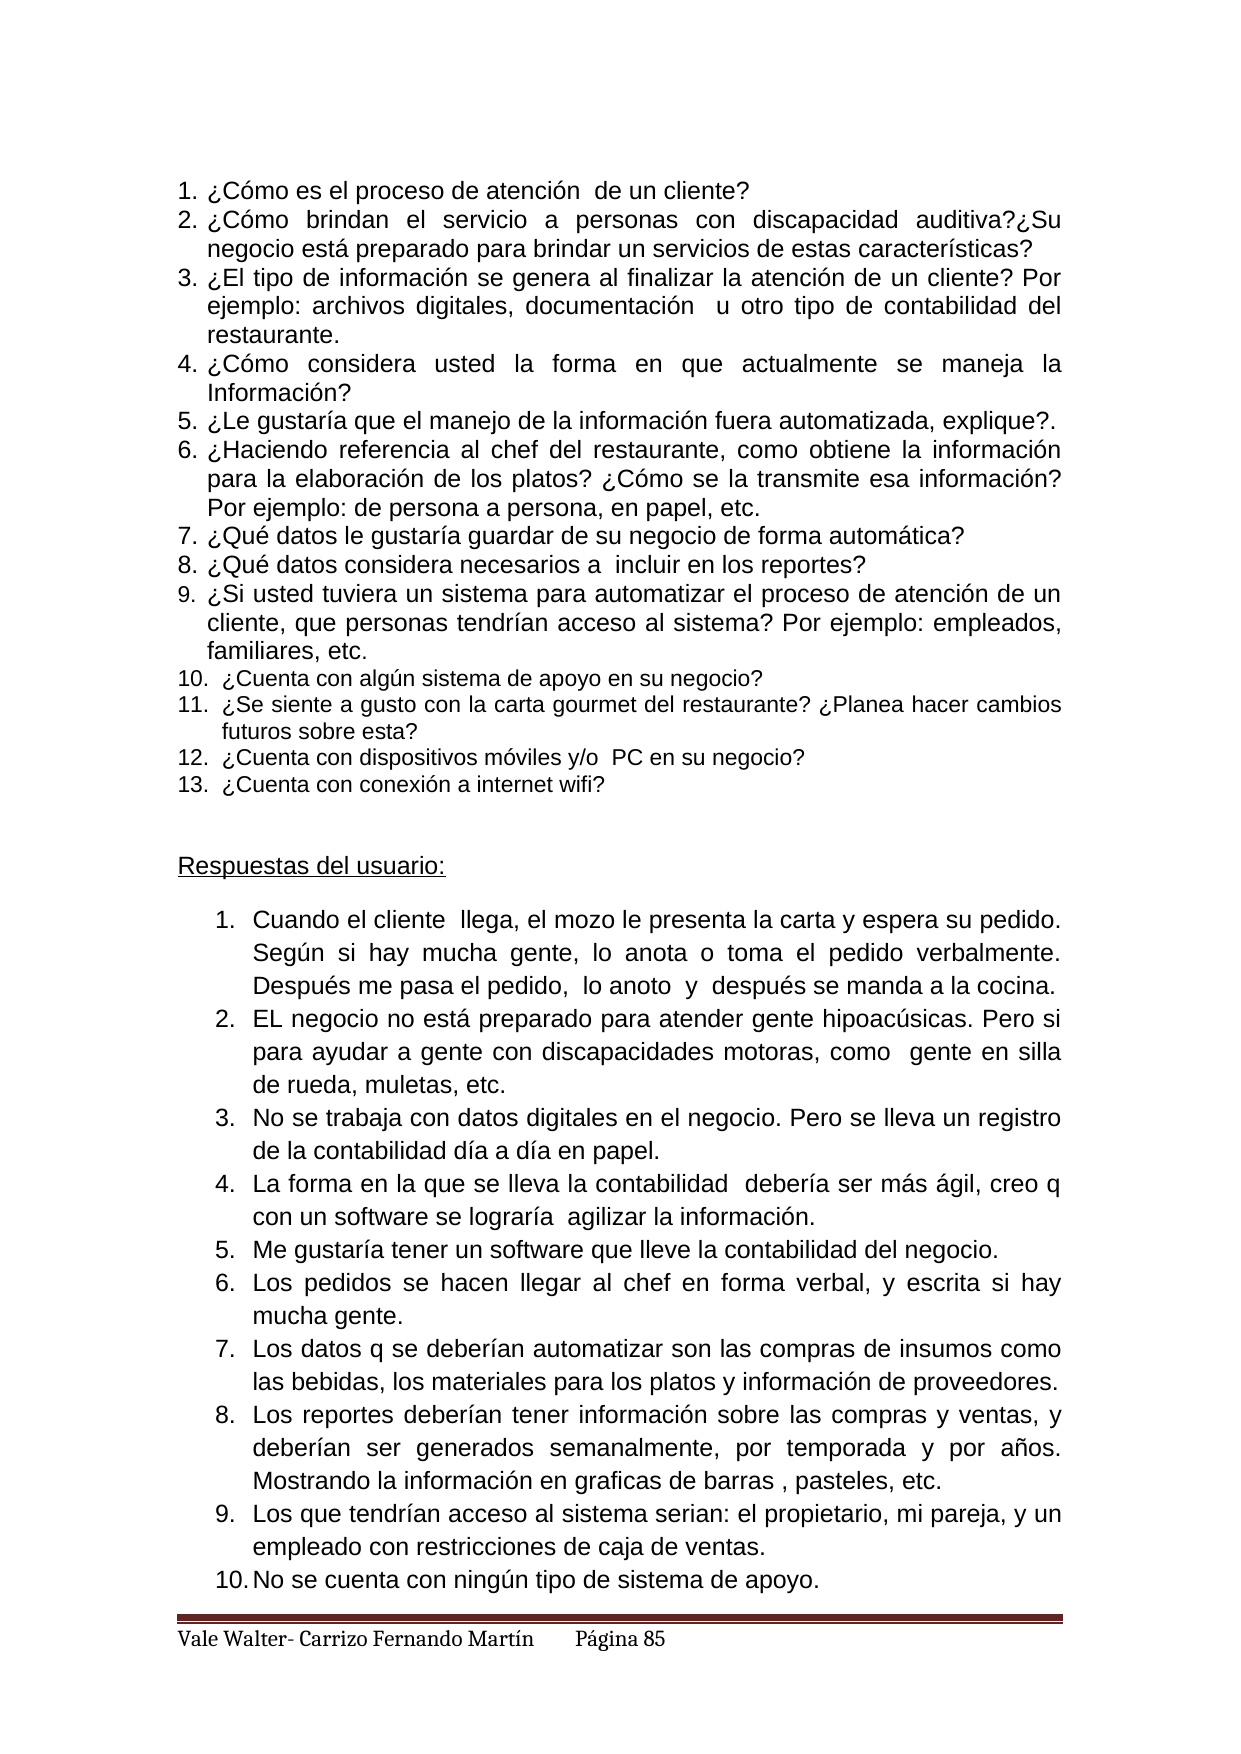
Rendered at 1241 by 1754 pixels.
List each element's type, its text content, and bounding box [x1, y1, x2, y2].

list ¿Le gustaría que el manejo de la información fuera automatizada, explique?. [177, 406, 1063, 435]
list ¿Se siente a gusto con la carta gourmet del restaurante? ¿Planea hacer cambios futuros sobre esta? [177, 691, 1063, 744]
list Los que tendrían acceso al sistema serian: el propietario, mi pareja, y un empleado con restricciones de caja de ventas. [215, 1499, 1063, 1561]
list ¿Cómo es el proceso de atención de un cliente? [177, 176, 1063, 205]
list ¿Cuenta con algún sistema de apoyo en su negocio? [177, 665, 1063, 691]
list No se trabaja con datos digitales en el negocio. Pero se lleva un registro de la contabilidad día a día en papel. [215, 1103, 1063, 1164]
list ¿Si usted tuviera un sistema para automatizar el proceso de atención de un cliente, que personas tendrían acceso al sistema? Por ejemplo: empleados, familiares, etc. [177, 579, 1063, 665]
list ¿Haciendo referencia al chef del restaurante, como obtiene la información para la elaboración de los platos? ¿Cómo se la transmite esa información? Por ejemplo: de persona a persona, en papel, etc. [177, 435, 1063, 521]
list ¿Cuenta con dispositivos móviles y/o PC en su negocio? [177, 744, 1063, 771]
list Cuando el cliente llega, el mozo le presenta la carta y espera su pedido. Según si hay mucha gente, lo anota o toma el pedido verbalmente. Después me pasa el pedido, lo anoto y después se manda a la cocina. [215, 904, 1063, 999]
list ¿Qué datos le gustaría guardar de su negocio de forma automática? [177, 521, 1063, 550]
list ¿Cómo considera usted la forma en que actualmente se maneja la Información? [177, 349, 1063, 406]
list Los pedidos se hacen llegar al chef en forma verbal, y escrita si hay mucha gente. [215, 1268, 1063, 1329]
list ¿Cuenta con conexión a internet wifi? [177, 771, 1063, 797]
list La forma en la que se lleva la contabilidad debería ser más ágil, creo q con un software se lograría agilizar la información. [215, 1169, 1063, 1231]
list ¿El tipo de información se genera al finalizar la atención de un cliente? Por ejemplo: archivos digitales, documentación u otro tipo de contabilidad del restaurante. [177, 263, 1063, 349]
text Respuestas del usuario: [177, 851, 1063, 879]
list No se cuenta con ningún tipo de sistema de apoyo. [215, 1565, 1063, 1594]
list ¿Cómo brindan el servicio a personas con discapacidad auditiva?¿Su negocio está preparado para brindar un servicios de estas características? [177, 205, 1063, 263]
list Los datos q se deberían automatizar son las compras de insumos como las bebidas, los materiales para los platos y información de proveedores. [215, 1334, 1063, 1396]
list Me gustaría tener un software que lleve la contabilidad del negocio. [215, 1235, 1063, 1263]
list Los reportes deberían tener información sobre las compras y ventas, y deberían ser generados semanalmente, por temporada y por años. Mostrando la información en graficas de barras , pasteles, etc. [215, 1400, 1063, 1495]
list ¿Qué datos considera necesarios a incluir en los reportes? [177, 550, 1063, 579]
list EL negocio no está preparado para atender gente hipoacúsicas. Pero si para ayudar a gente con discapacidades motoras, como gente en silla de rueda, muletas, etc. [215, 1004, 1063, 1098]
